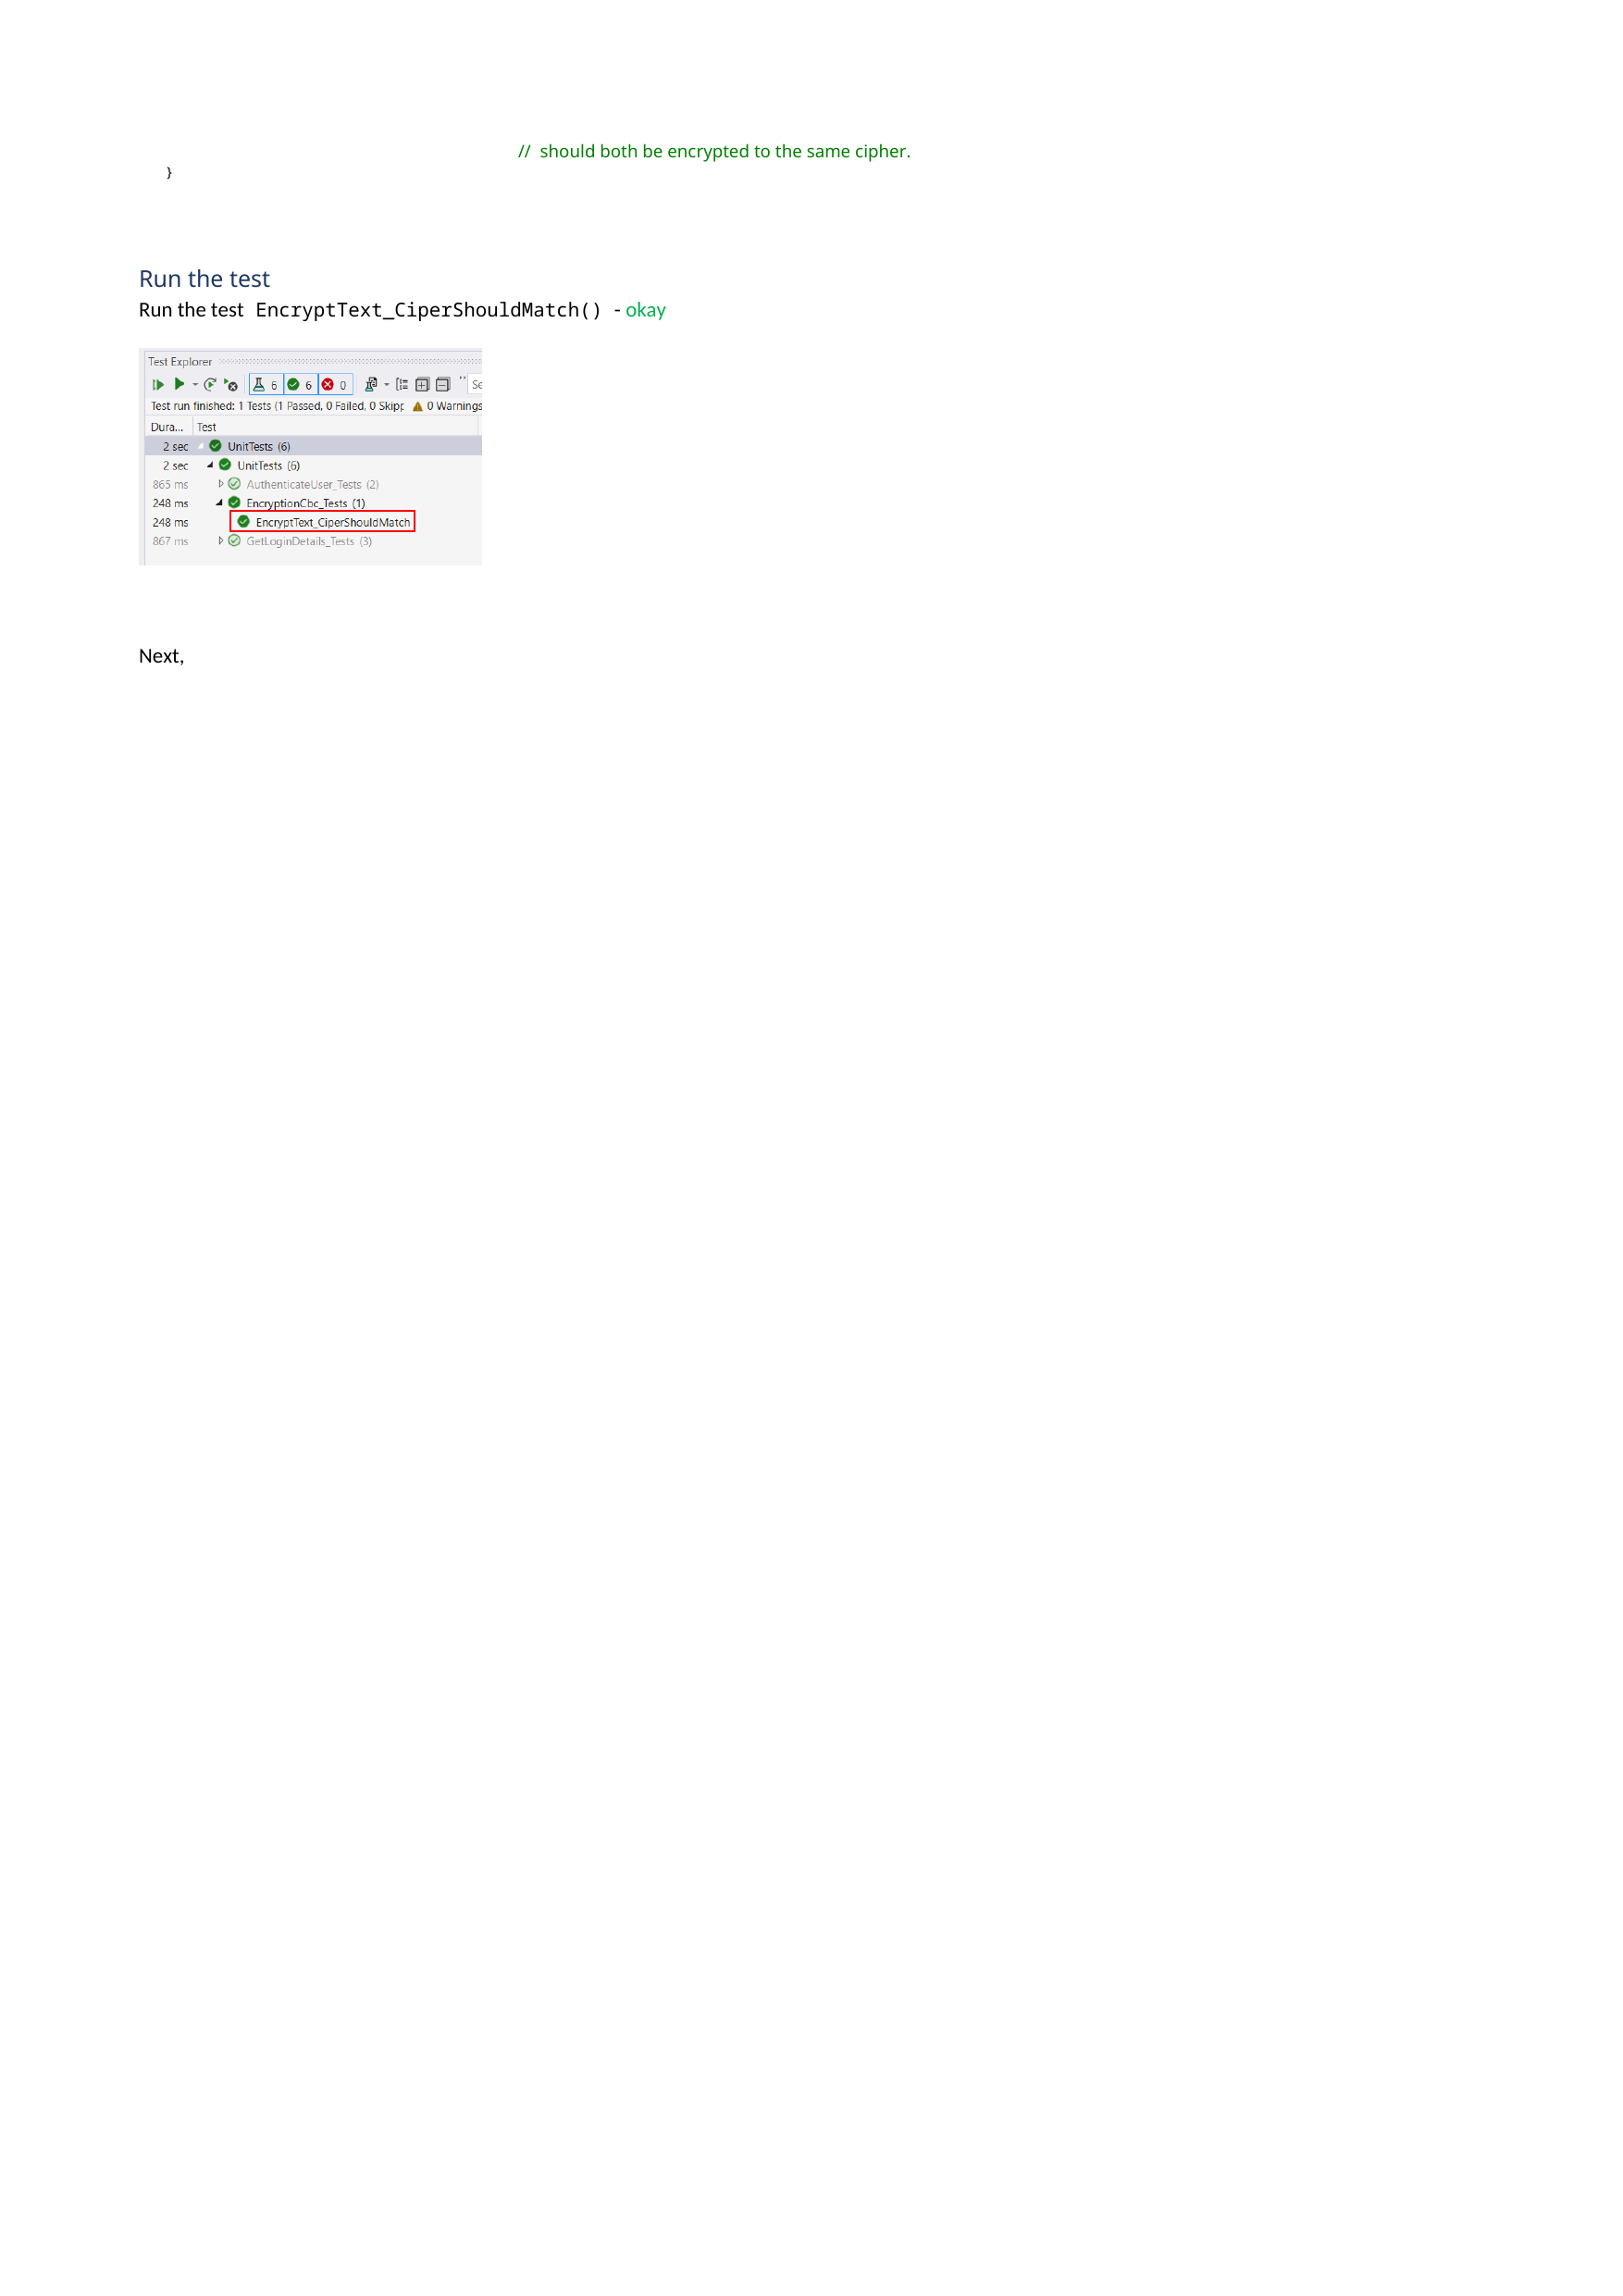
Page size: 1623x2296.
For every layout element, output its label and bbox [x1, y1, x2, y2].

picture [139, 348, 482, 565]
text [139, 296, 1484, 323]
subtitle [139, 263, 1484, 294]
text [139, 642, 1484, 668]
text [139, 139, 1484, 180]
